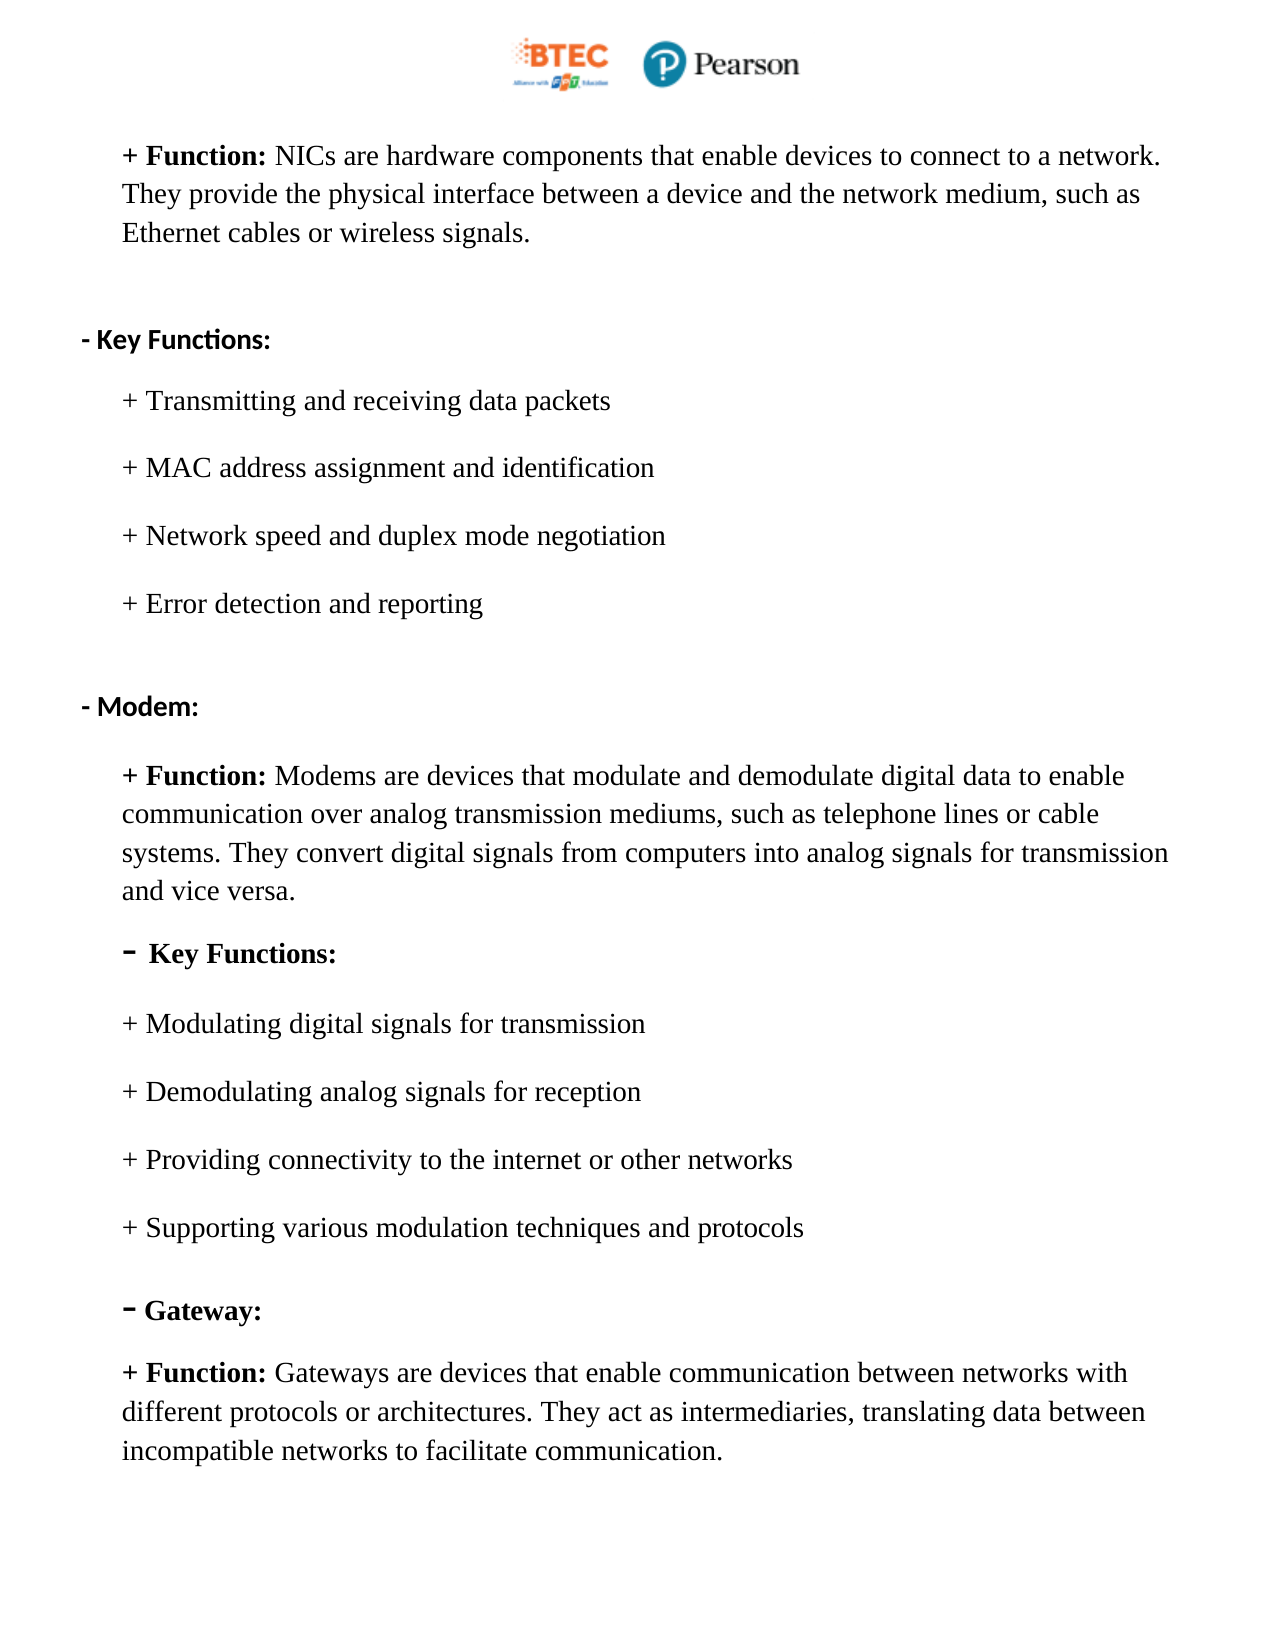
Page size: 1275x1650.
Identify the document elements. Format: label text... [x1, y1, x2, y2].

text + Function: Modems are devices that modulate and demodulate digital data to enable communication over analog transmission mediums, such as telephone lines or cable systems. They convert digital signals from computers into analog signals for transmission and vice versa. [122, 758, 1185, 907]
text + Function: Gateways are devices that enable communication between networks with different protocols or architectures. They act as intermediaries, translating data between incompatible networks to facilitate communication. [122, 1356, 1185, 1466]
text + MAC address assignment and identification [122, 451, 1244, 484]
text + Demodulating analog signals for reception [122, 1074, 1244, 1108]
text + Modulating digital signals for transmission [122, 1006, 1244, 1040]
text + Function: NICs are hardware components that enable devices to connect to a network. They provide the physical interface between a device and the network medium, such as Ethernet cables or wireless signals. [122, 138, 1185, 248]
picture [502, 32, 816, 102]
text + Providing connectivity to the internet or other networks [122, 1142, 1244, 1175]
subtitle Modem: [81, 688, 1244, 723]
subtitle Gateway: [122, 1277, 1244, 1330]
subtitle - Key Functions: [122, 920, 1244, 973]
subtitle Key Functions: [81, 321, 1244, 357]
text + Supporting various modulation techniques and protocols [122, 1210, 1244, 1243]
text + Network speed and duplex mode negotiation [122, 518, 1244, 552]
text + Error detection and reporting [122, 586, 1244, 620]
text + Transmitting and receiving data packets [122, 383, 1244, 417]
